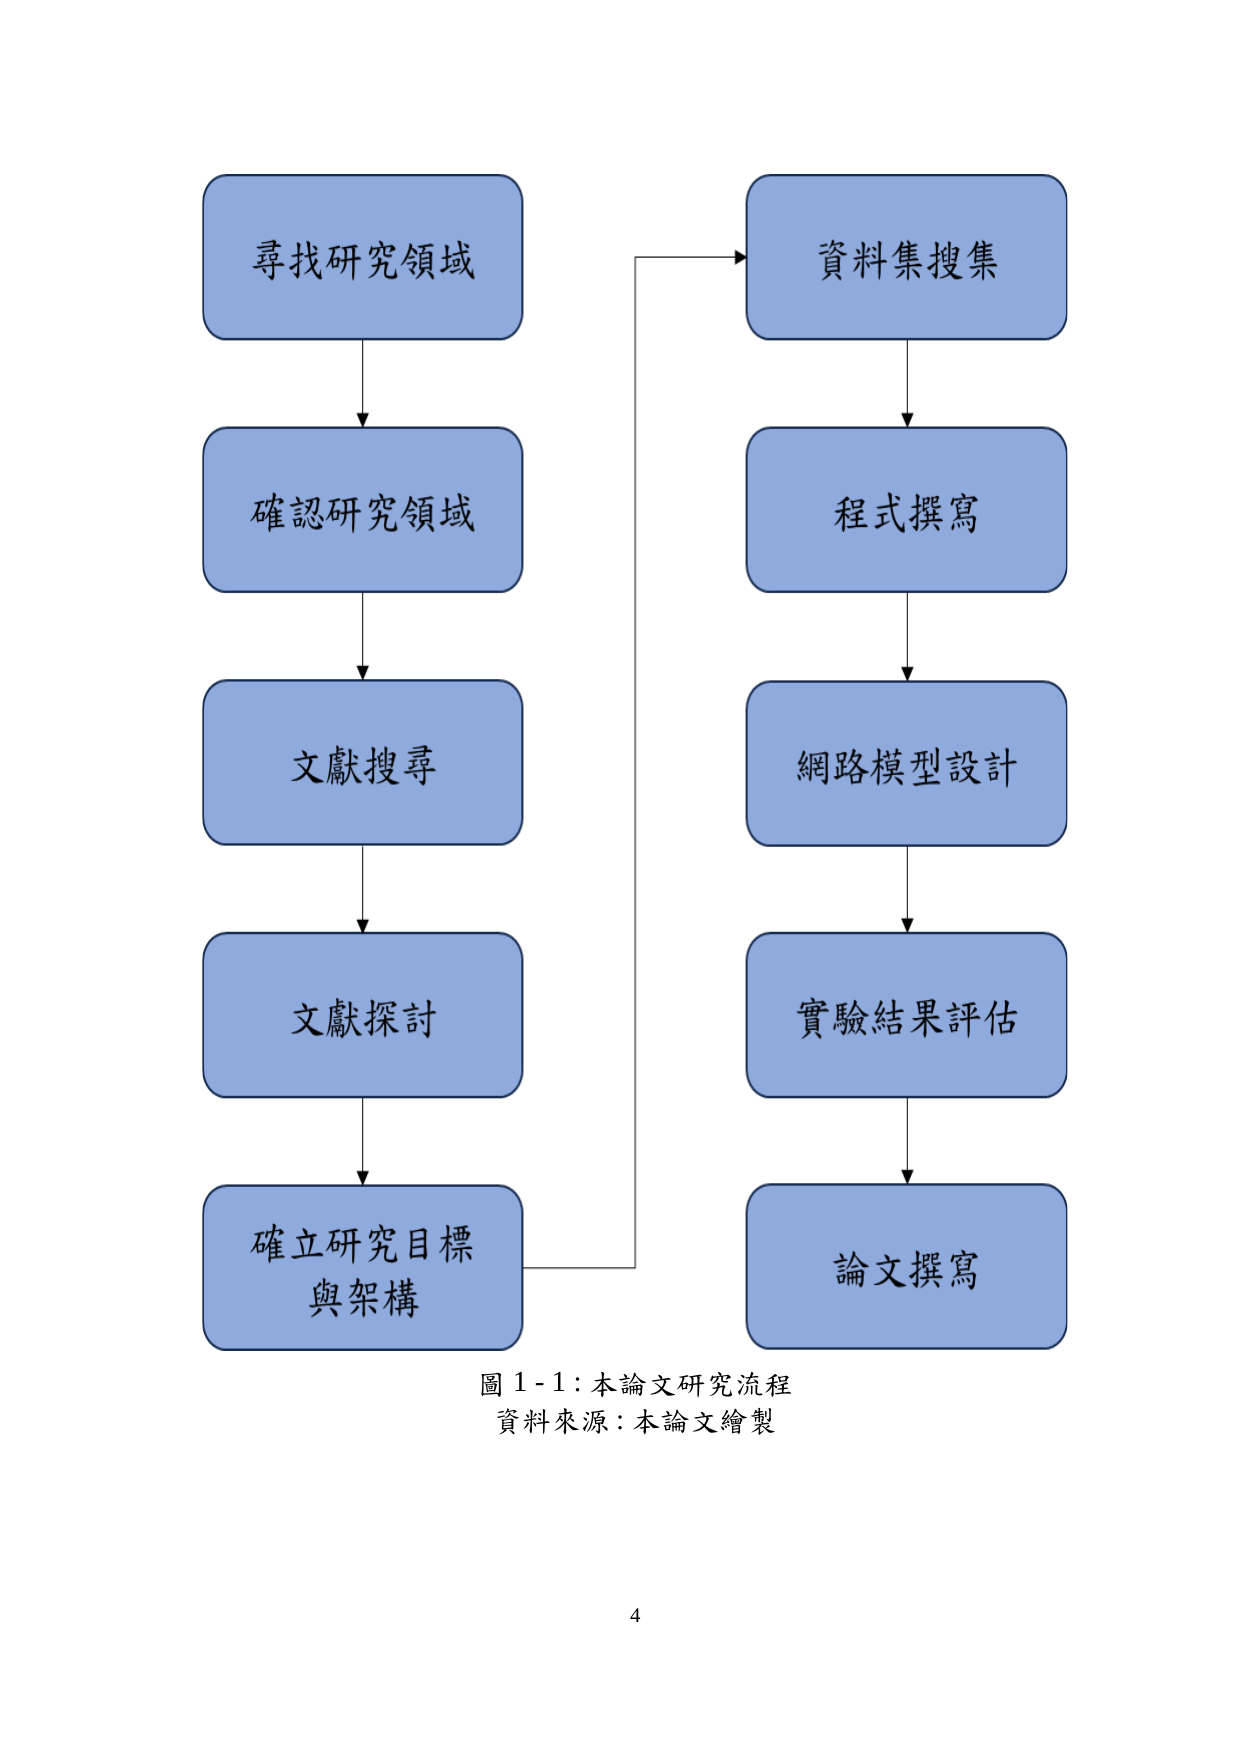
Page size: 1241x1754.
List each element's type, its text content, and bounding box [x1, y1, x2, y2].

picture [202, 174, 1068, 1351]
text 圖 1 - 1 : 本論文研究流程 [177, 1363, 1092, 1400]
text 資料來源 : 本論文繪製 [177, 1400, 1092, 1438]
